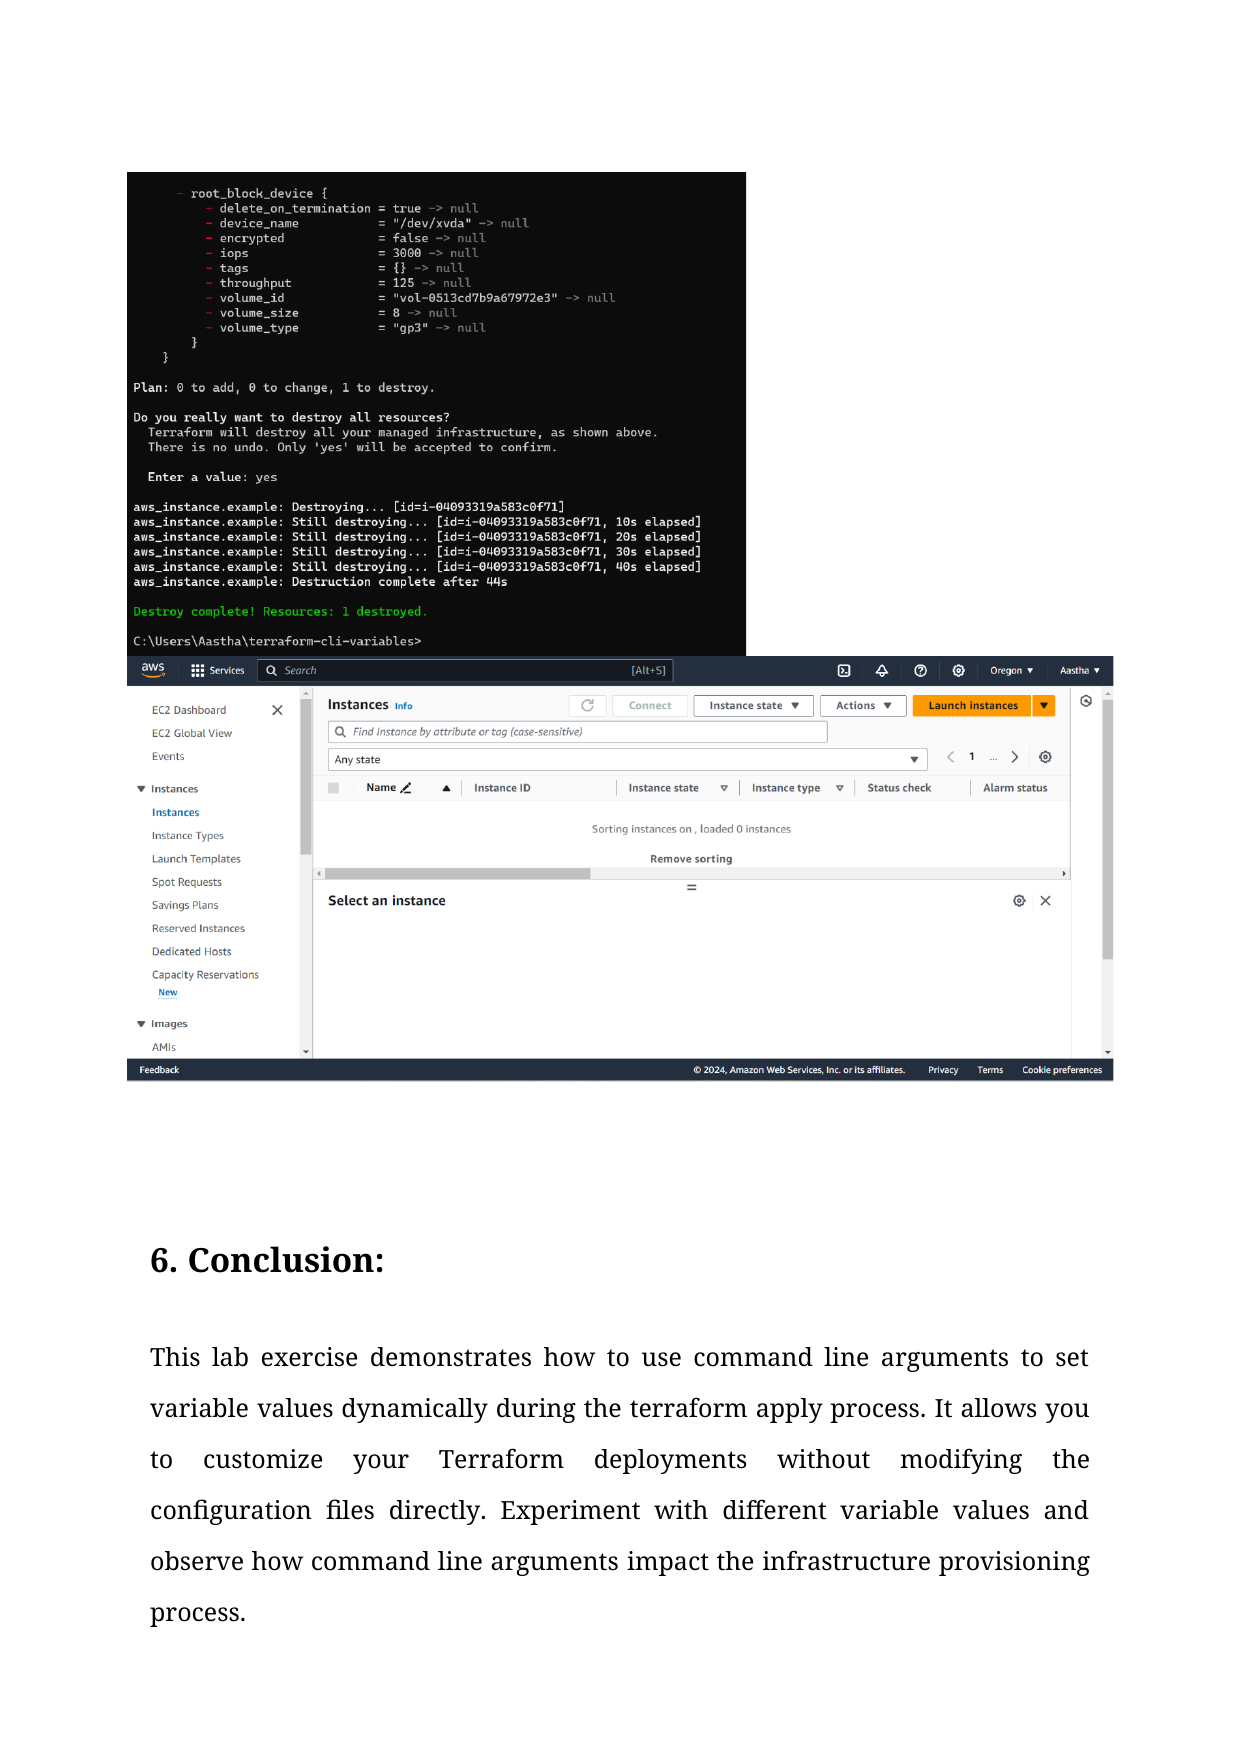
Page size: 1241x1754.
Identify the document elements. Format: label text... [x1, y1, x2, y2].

subtitle Conclusion: [150, 1236, 1113, 1282]
text This lab exercise demonstrates how to use command line arguments to set variable values dynamically during the terraform apply process. It allows you to customize your Terraform deployments without modifying the configuration files directly. Experiment with different variable values and observe how command line arguments impact the infrastructure provisioning process. [150, 1339, 1090, 1628]
picture [127, 172, 1114, 1082]
